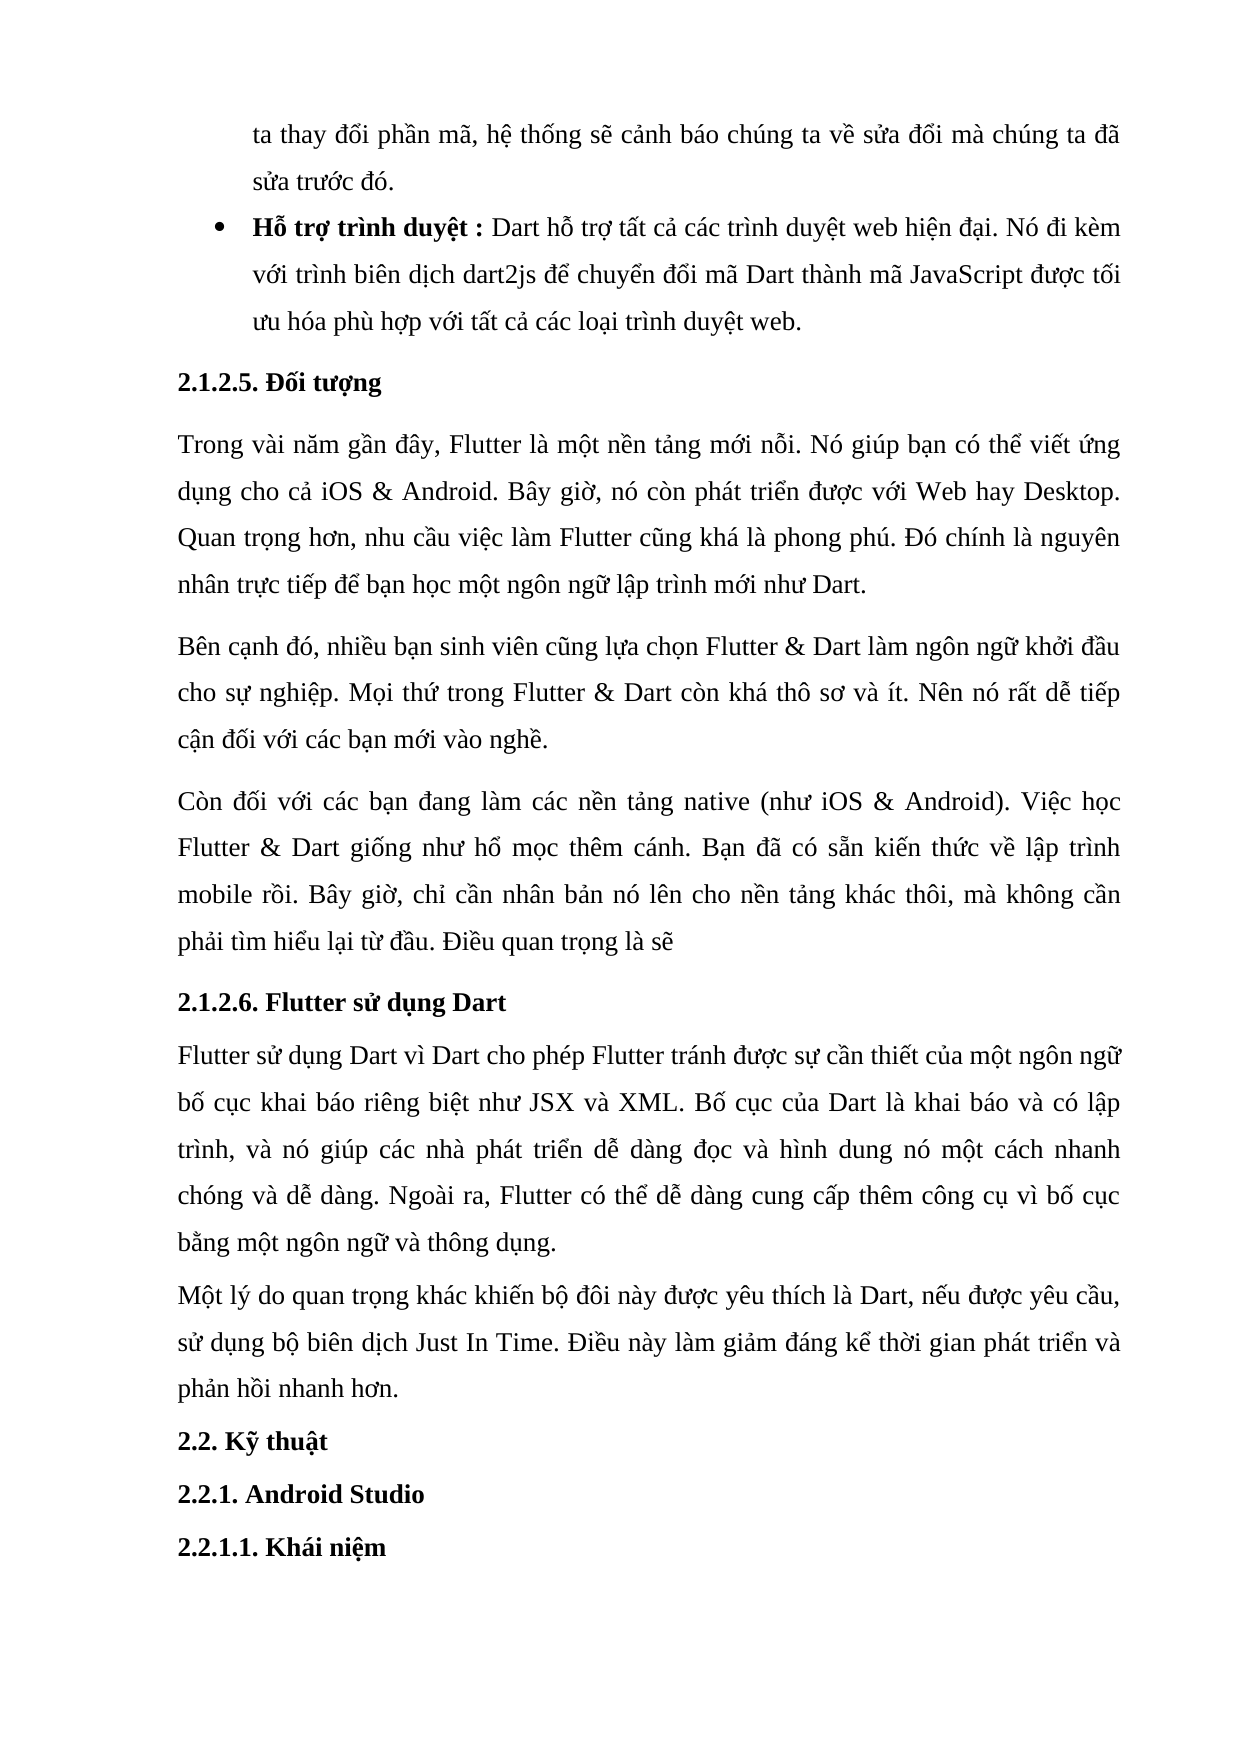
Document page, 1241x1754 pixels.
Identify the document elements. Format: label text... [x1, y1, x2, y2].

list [215, 118, 1122, 196]
text Một lý do quan trọng khác khiến bộ đôi này được yêu thích là Dart, nếu được yêu cầu, sử dụng bộ biên dịch Just In Time. Điều này làm giảm đáng kể thời gian phát triển và phản hồi nhanh hơn. [177, 1279, 1122, 1403]
text Trong vài năm gần đây, Flutter là một nền tảng mới nỗi. Nó giúp bạn có thể viết ứng dụng cho cả iOS & Android. Bây giờ, nó còn phát triển được với Web hay Desktop. Quan trọng hơn, nhu cầu việc làm Flutter cũng khá là phong phú. Đó chính là nguyên nhân trực tiếp để bạn học một ngôn ngữ lập trình mới như Dart. [177, 428, 1122, 599]
text Flutter sử dụng Dart vì Dart cho phép Flutter tránh được sự cần thiết của một ngôn ngữ bố cục khai báo riêng biệt như JSX và XML. Bố cục của Dart là khai báo và có lập trình, và nó giúp các nhà phát triển dễ dàng đọc và hình dung nó một cách nhanh chóng và dễ dàng. Ngoài ra, Flutter có thể dễ dàng cung cấp thêm công cụ vì bố cục bằng một ngôn ngữ và thông dụng. [177, 1039, 1122, 1257]
list Hỗ trợ trình duyệt : Dart hỗ trợ tất cả các trình duyệt web hiện đại. Nó đi kèm với trình biên dịch dart2js để chuyển đổi mã Dart thành mã JavaScript được tối ưu hóa phù hợp với tất cả các loại trình duyệt web. [215, 211, 1122, 336]
text 2.1.2.5. Đối tượng [177, 367, 1122, 398]
text 2.1.2.6. Flutter sử dụng Dart [177, 987, 1122, 1018]
text Bên cạnh đó, nhiều bạn sinh viên cũng lựa chọn Flutter & Dart làm ngôn ngữ khởi đầu cho sự nghiệp. Mọi thứ trong Flutter & Dart còn khá thô sơ và ít. Nên nó rất dễ tiếp cận đối với các bạn mới vào nghề. [177, 630, 1122, 754]
text 2.2.1.1. Khái niệm [177, 1531, 1122, 1562]
text Còn đối với các bạn đang làm các nền tảng native (như iOS & Android). Việc học Flutter & Dart giống như hổ mọc thêm cánh. Bạn đã có sẵn kiến thức về lập trình mobile rồi. Bây giờ, chỉ cần nhân bản nó lên cho nền tảng khác thôi, mà không cần phải tìm hiểu lại từ đầu. Điều quan trọng là sẽ [177, 785, 1122, 956]
text 2.2.1. Android Studio [177, 1478, 1122, 1509]
text 2.2. Kỹ thuật [177, 1425, 1122, 1456]
